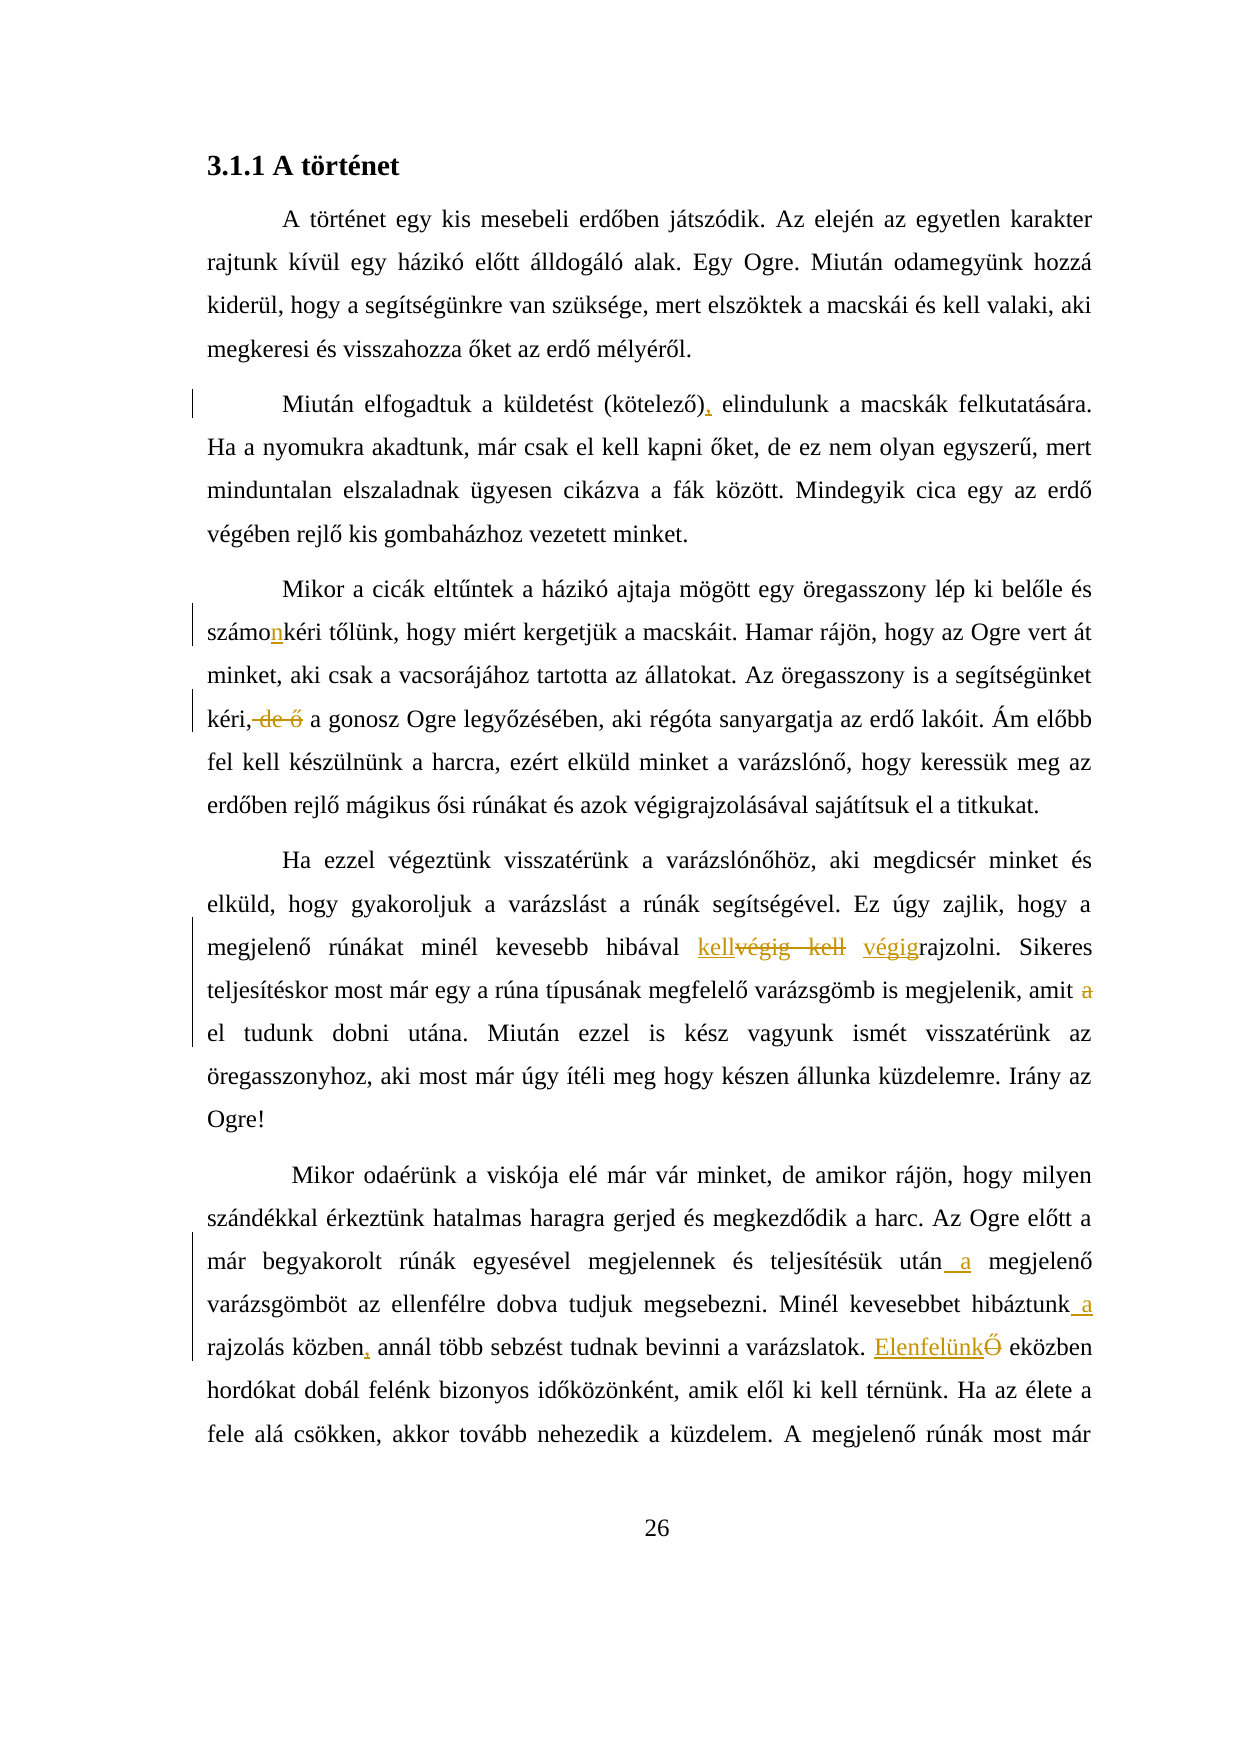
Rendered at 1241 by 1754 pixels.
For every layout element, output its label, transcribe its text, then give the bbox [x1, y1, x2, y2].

text Mikor a cicák eltűntek a házikó ajtaja mögött egy öregasszony lép ki belőle és számokéri tőlünk, hogy miért kergetjük a macskáit. Hamar rájön, hogy az Ogre vert át minket, aki csak a vacsorájához tartotta az állatokat. Az öregasszony is a segítségünket kéri, a gonosz Ogre legyőzésében, aki régóta sanyargatja az erdő lakóit. Ám előbb fel kell készülnünk a harcra, ezért elküld minket a varázslónő, hogy keressük meg az erdőben rejlő mágikus ősi rúnákat és azok végigrajzolásával sajátítsuk el a titkukat. [207, 574, 1092, 819]
text Ha ezzel végeztünk visszatérünk a varázslónőhöz, aki megdicsér minket és elküld, hogy gyakoroljuk a varázslást a rúnák segítségével. Ez úgy zajlik, hogy a megjelenő rúnákat minél kevesebb hibával rajzolni. Sikeres teljesítéskor most már egy a rúna típusának megfelelő varázsgömb is megjelenik, amit el tudunk dobni utána. Miután ezzel is kész vagyunk ismét visszatérünk az öregasszonyhoz, aki most már úgy ítéli meg hogy készen állunka küzdelemre. Irány az Ogre! [207, 846, 1092, 1133]
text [207, 1160, 1092, 1447]
text Miután elfogadtuk a küldetést (kötelező) elindulunk a macskák felkutatására. Ha a nyomukra akadtunk, már csak el kell kapni őket, de ez nem olyan egyszerű, mert minduntalan elszaladnak ügyesen cikázva a fák között. Mindegyik cica egy az erdő végében rejlő kis gombaházhoz vezetett minket. [207, 389, 1092, 547]
subtitle A történet [207, 148, 1092, 181]
text A történet egy kis mesebeli erdőben játszódik. Az elején az egyetlen karakter rajtunk kívül egy házikó előtt álldogáló alak. Egy Ogre. Miután odamegyünk hozzá kiderül, hogy a segítségünkre van szüksége, mert elszöktek a macskái és kell valaki, aki megkeresi és visszahozza őket az erdő mélyéről. [207, 204, 1092, 362]
